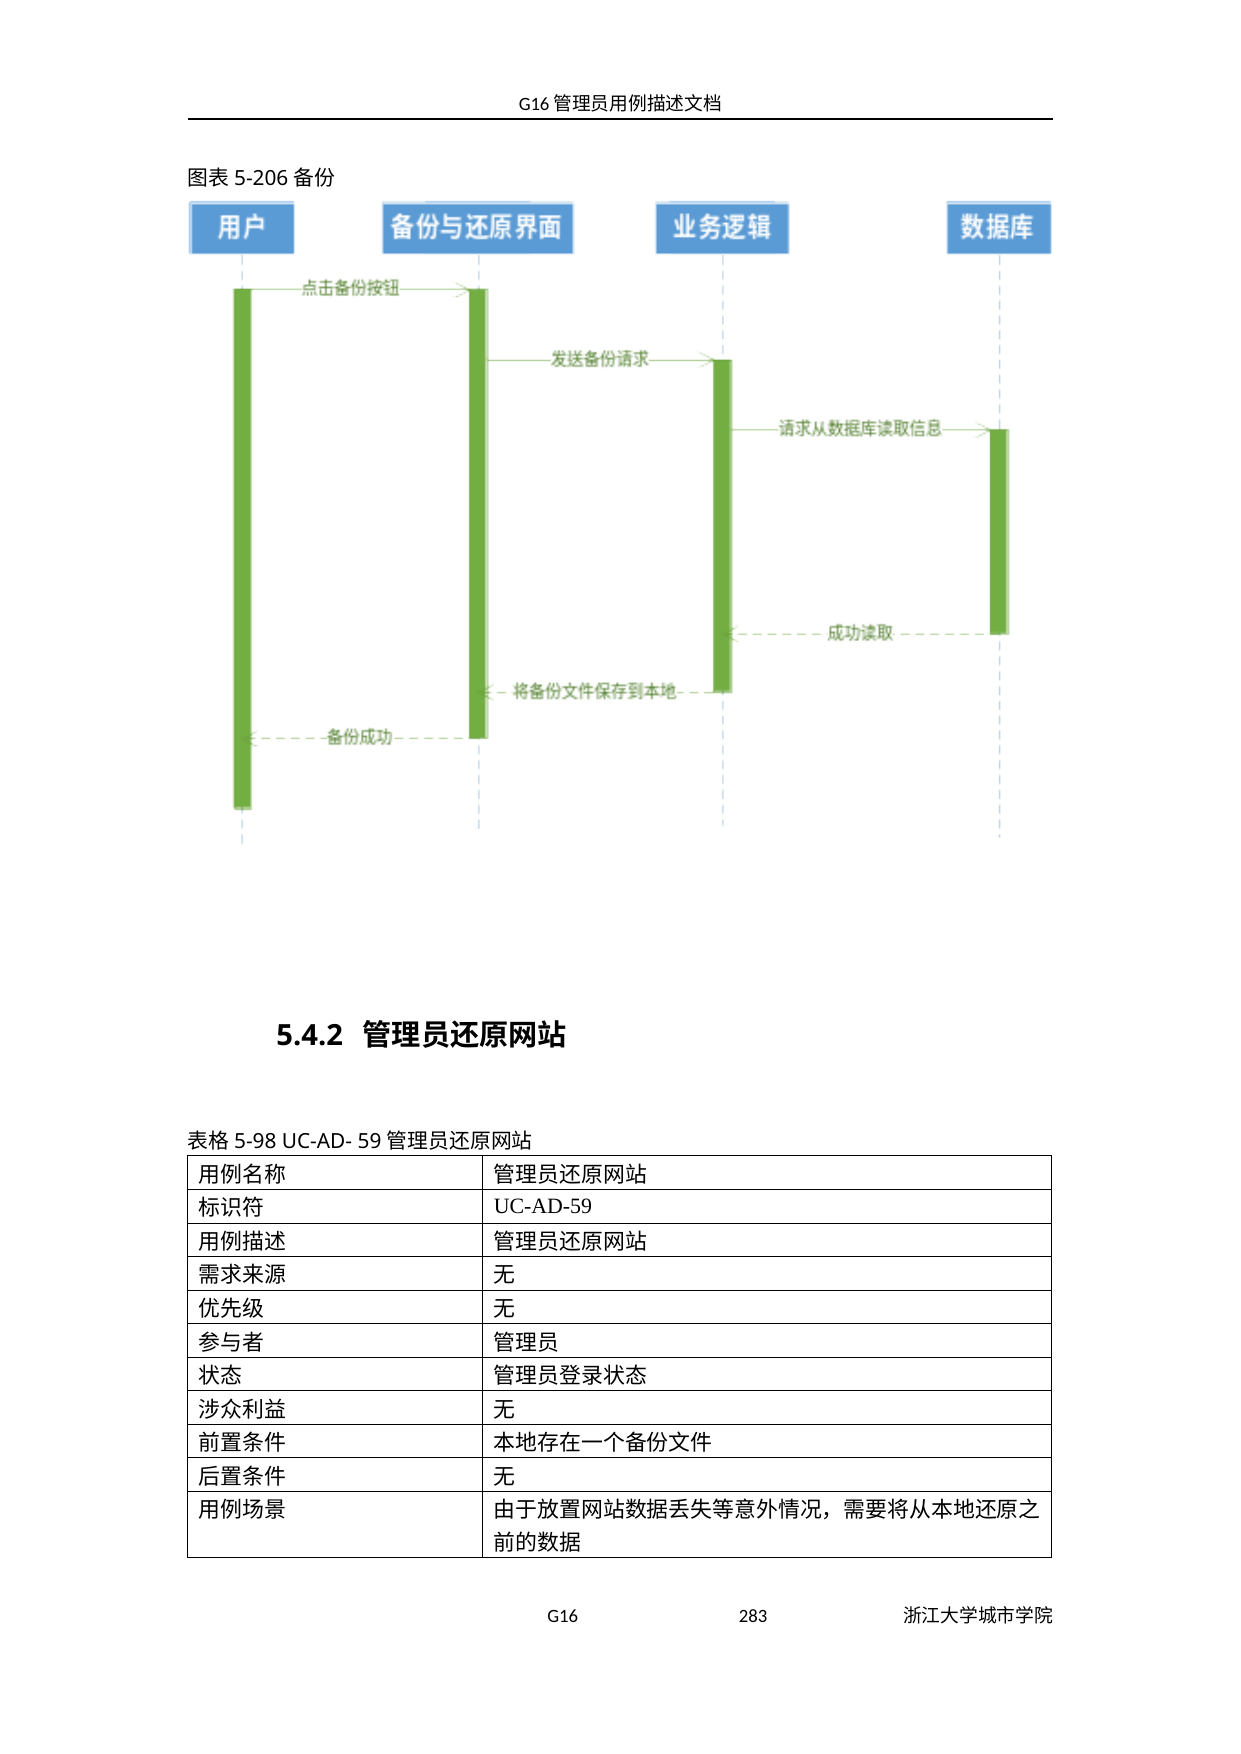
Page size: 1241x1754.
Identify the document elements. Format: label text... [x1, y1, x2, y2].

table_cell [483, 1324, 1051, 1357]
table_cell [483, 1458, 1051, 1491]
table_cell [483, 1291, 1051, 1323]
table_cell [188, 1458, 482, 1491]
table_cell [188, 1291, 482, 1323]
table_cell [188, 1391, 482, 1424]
text 表格 5-98 UC-AD- 59 管理员还原网站 [187, 1123, 1053, 1155]
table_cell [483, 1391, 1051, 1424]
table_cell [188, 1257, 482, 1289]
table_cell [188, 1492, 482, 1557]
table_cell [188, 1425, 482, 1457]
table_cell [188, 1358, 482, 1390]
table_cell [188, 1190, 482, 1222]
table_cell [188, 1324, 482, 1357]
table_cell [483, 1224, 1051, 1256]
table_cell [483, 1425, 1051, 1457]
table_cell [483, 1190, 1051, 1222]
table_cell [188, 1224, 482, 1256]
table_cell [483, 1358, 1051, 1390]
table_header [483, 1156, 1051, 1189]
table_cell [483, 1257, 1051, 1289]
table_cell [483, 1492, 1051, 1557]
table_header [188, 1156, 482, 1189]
subtitle 管理员还原网站 [276, 1000, 1053, 1065]
